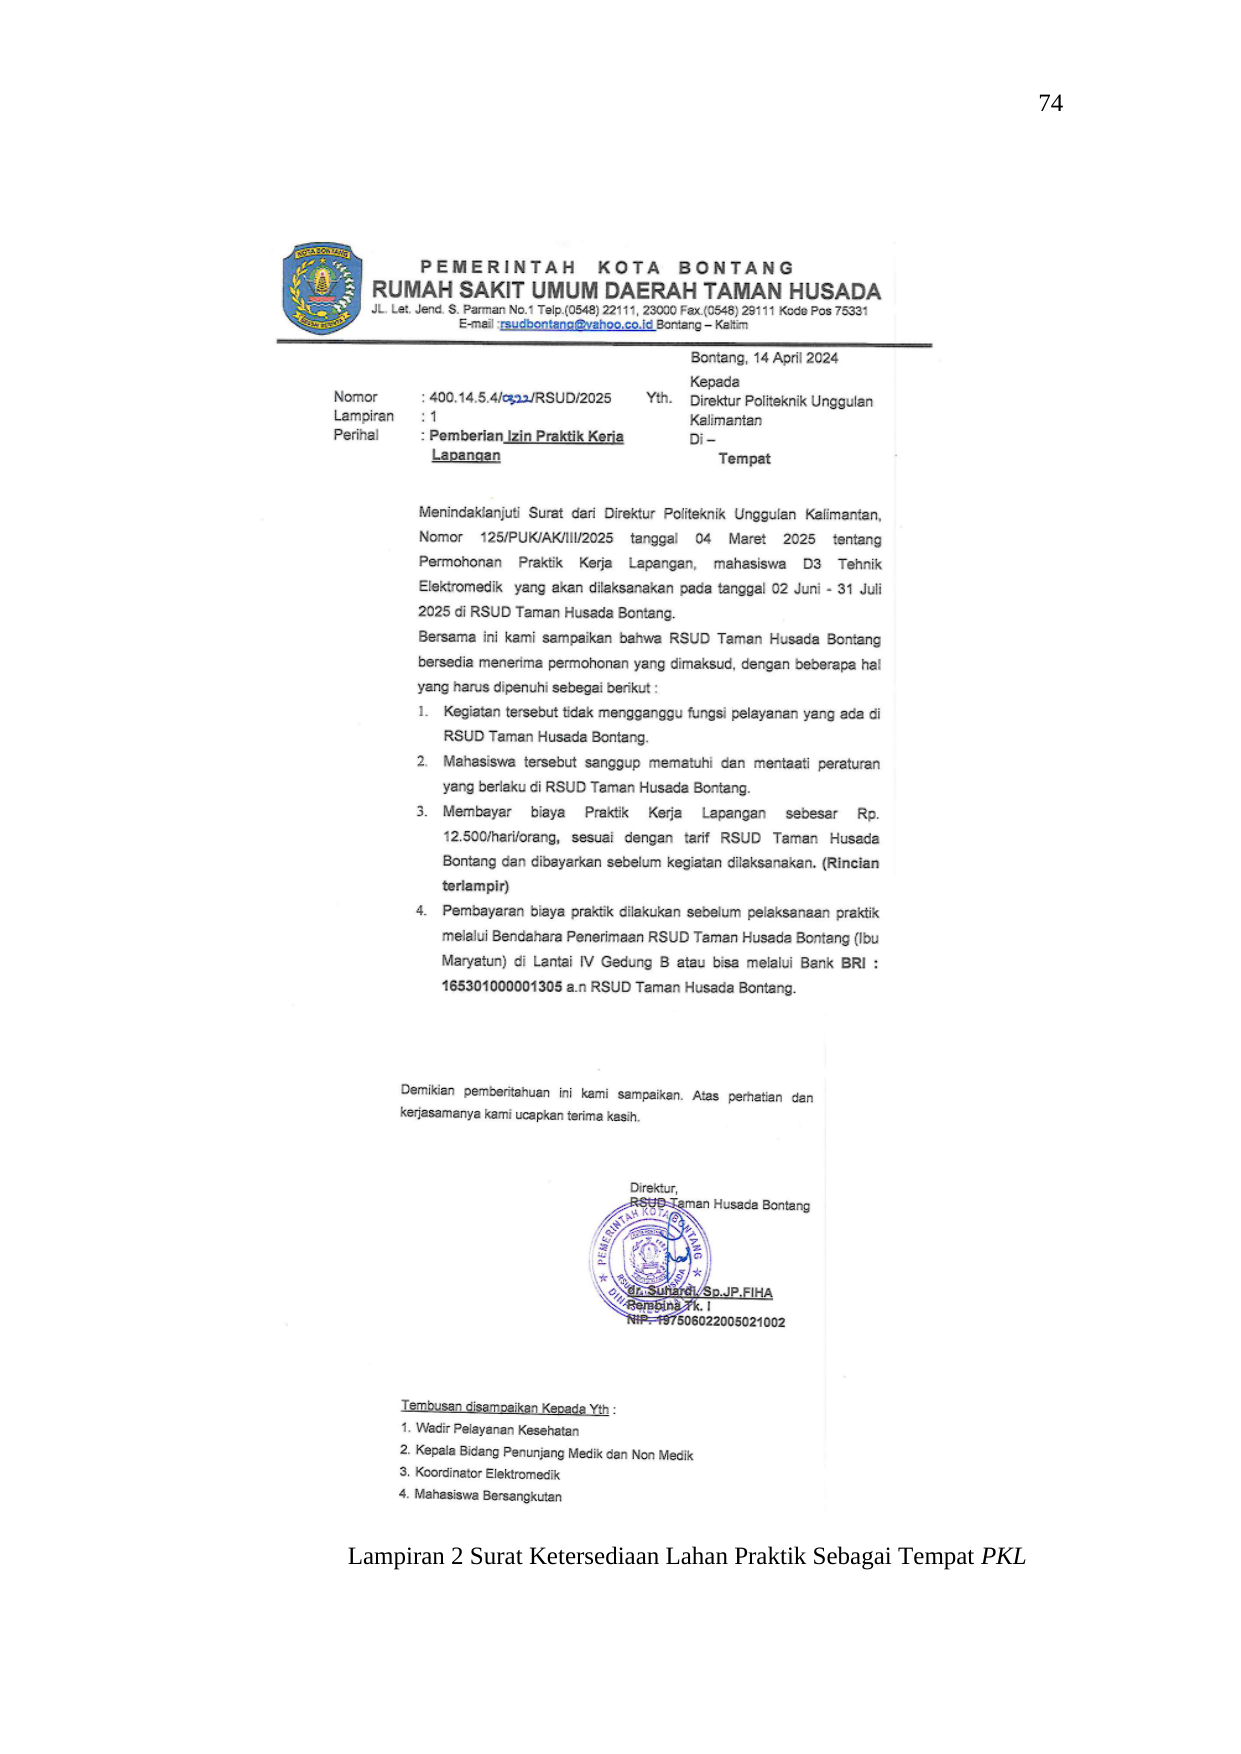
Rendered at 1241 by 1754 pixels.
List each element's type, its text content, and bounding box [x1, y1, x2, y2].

text Lampiran 2 Surat Ketersediaan Lahan Praktik Sebagai Tempat PKL [236, 1541, 1063, 1569]
picture [236, 236, 944, 1512]
